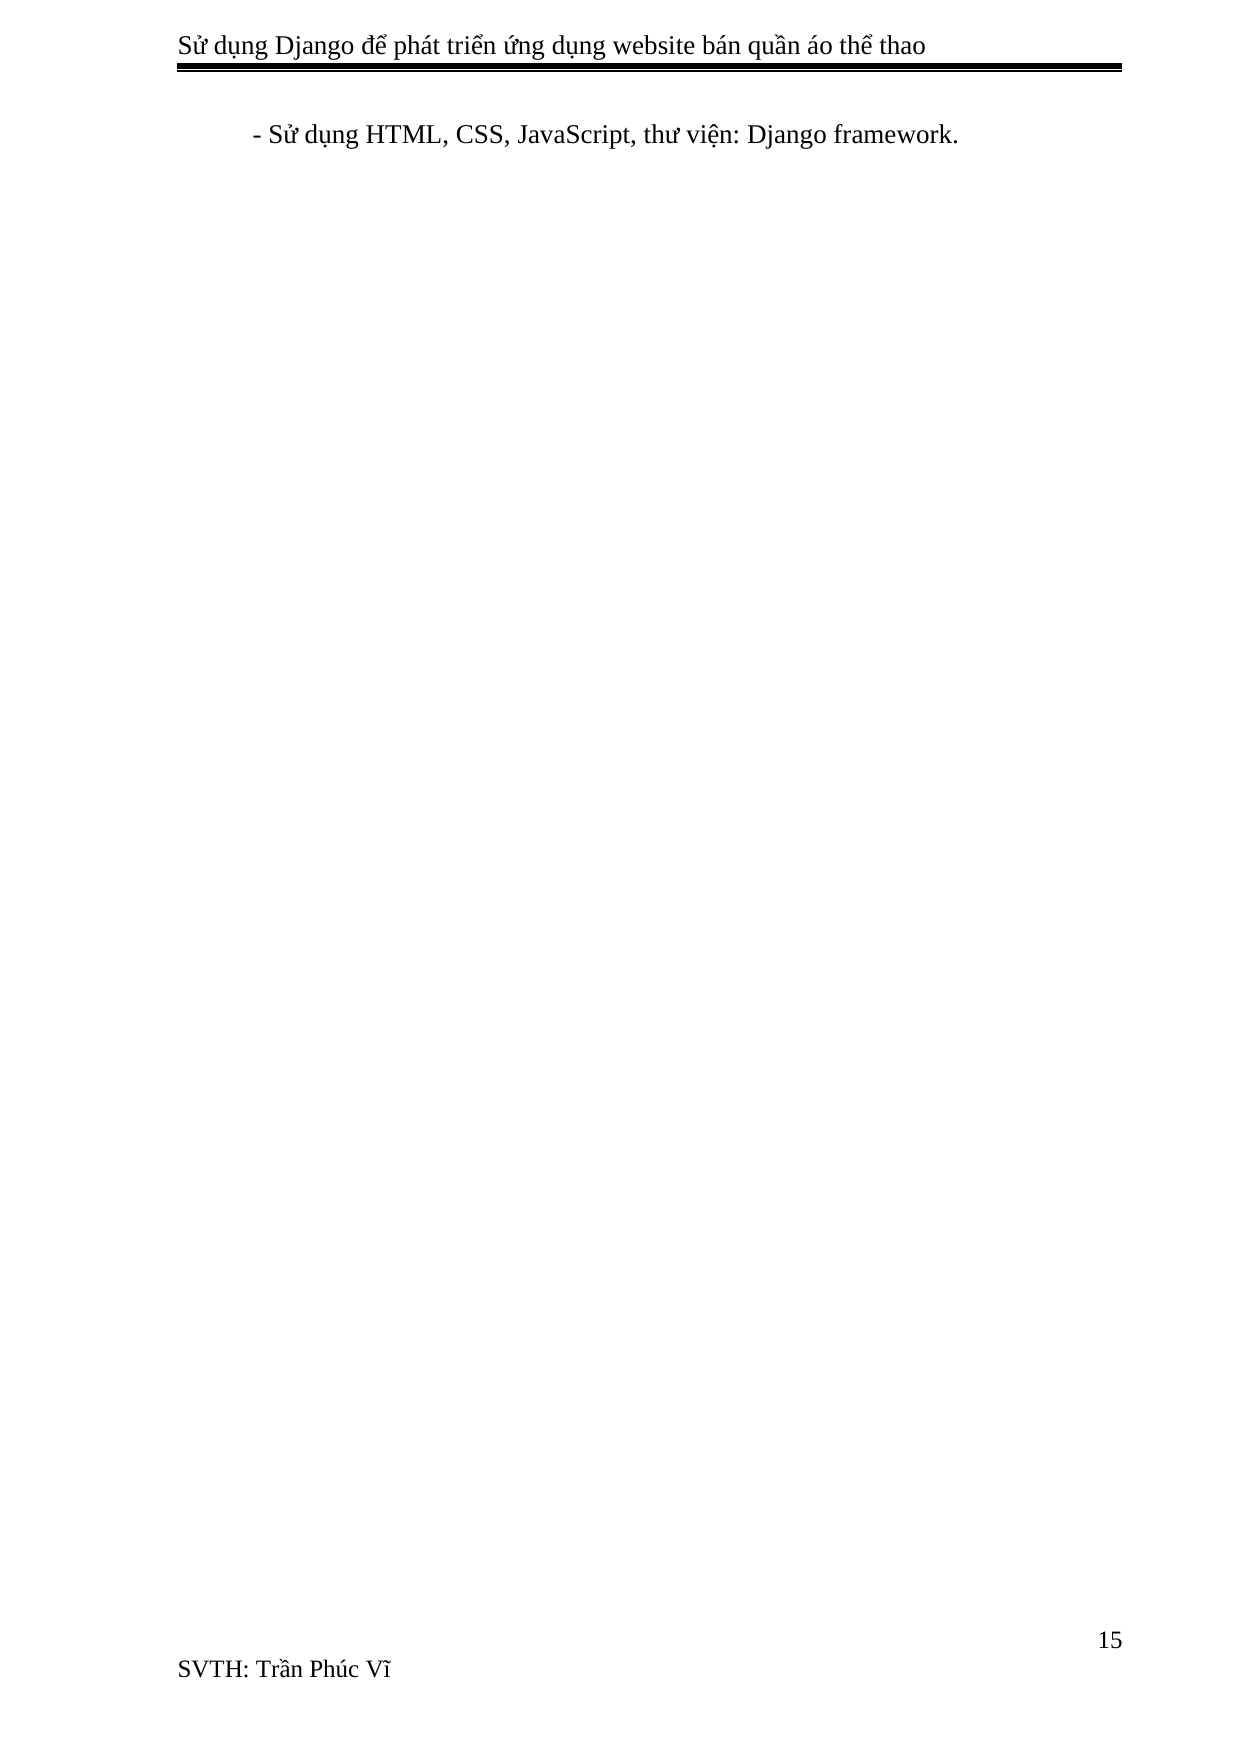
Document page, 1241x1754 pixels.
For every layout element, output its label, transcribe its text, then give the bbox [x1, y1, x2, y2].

text - Sử dụng HTML, CSS, JavaScript, thư viện: Django framework. [177, 118, 1122, 149]
